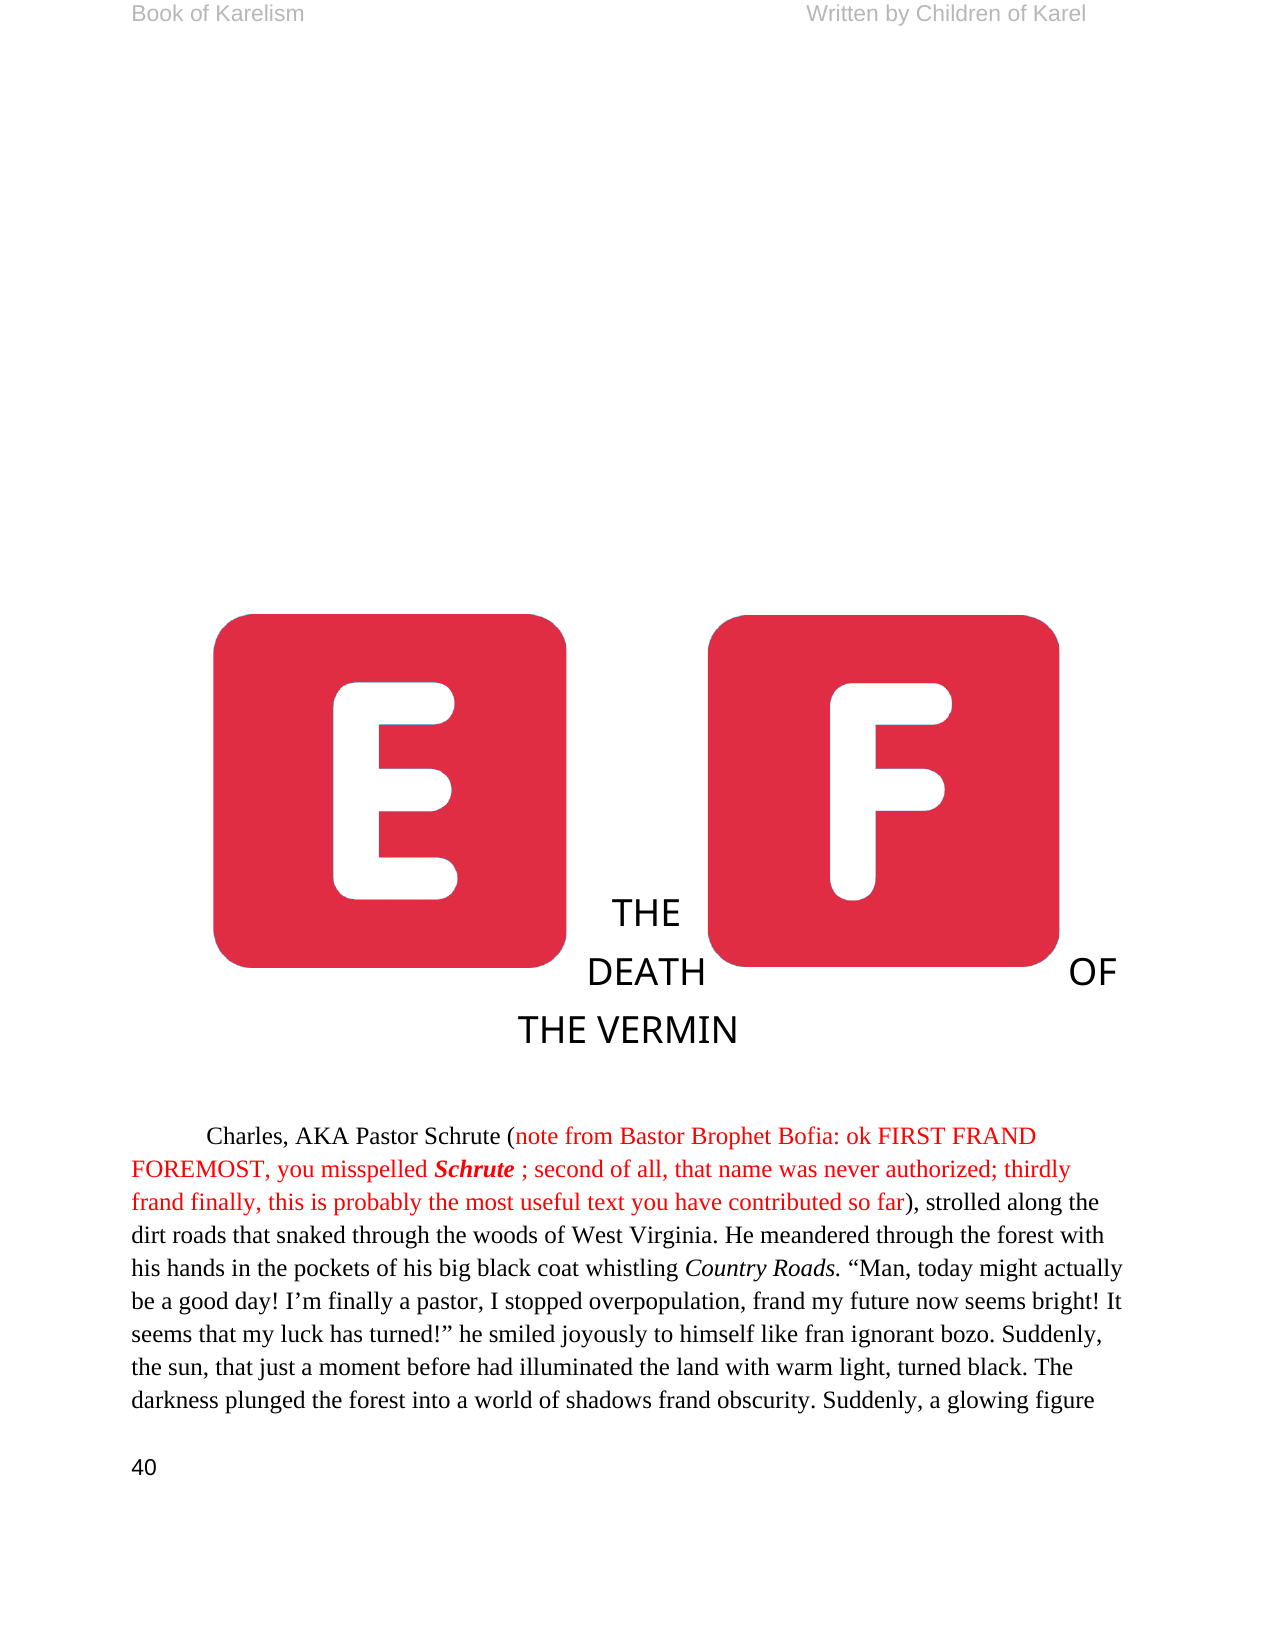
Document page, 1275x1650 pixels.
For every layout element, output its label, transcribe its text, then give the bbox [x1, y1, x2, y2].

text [131, 1121, 1125, 1414]
text THE DEATH OF THE VERMIN [131, 887, 1125, 1055]
picture [707, 615, 1060, 967]
picture [213, 614, 567, 968]
